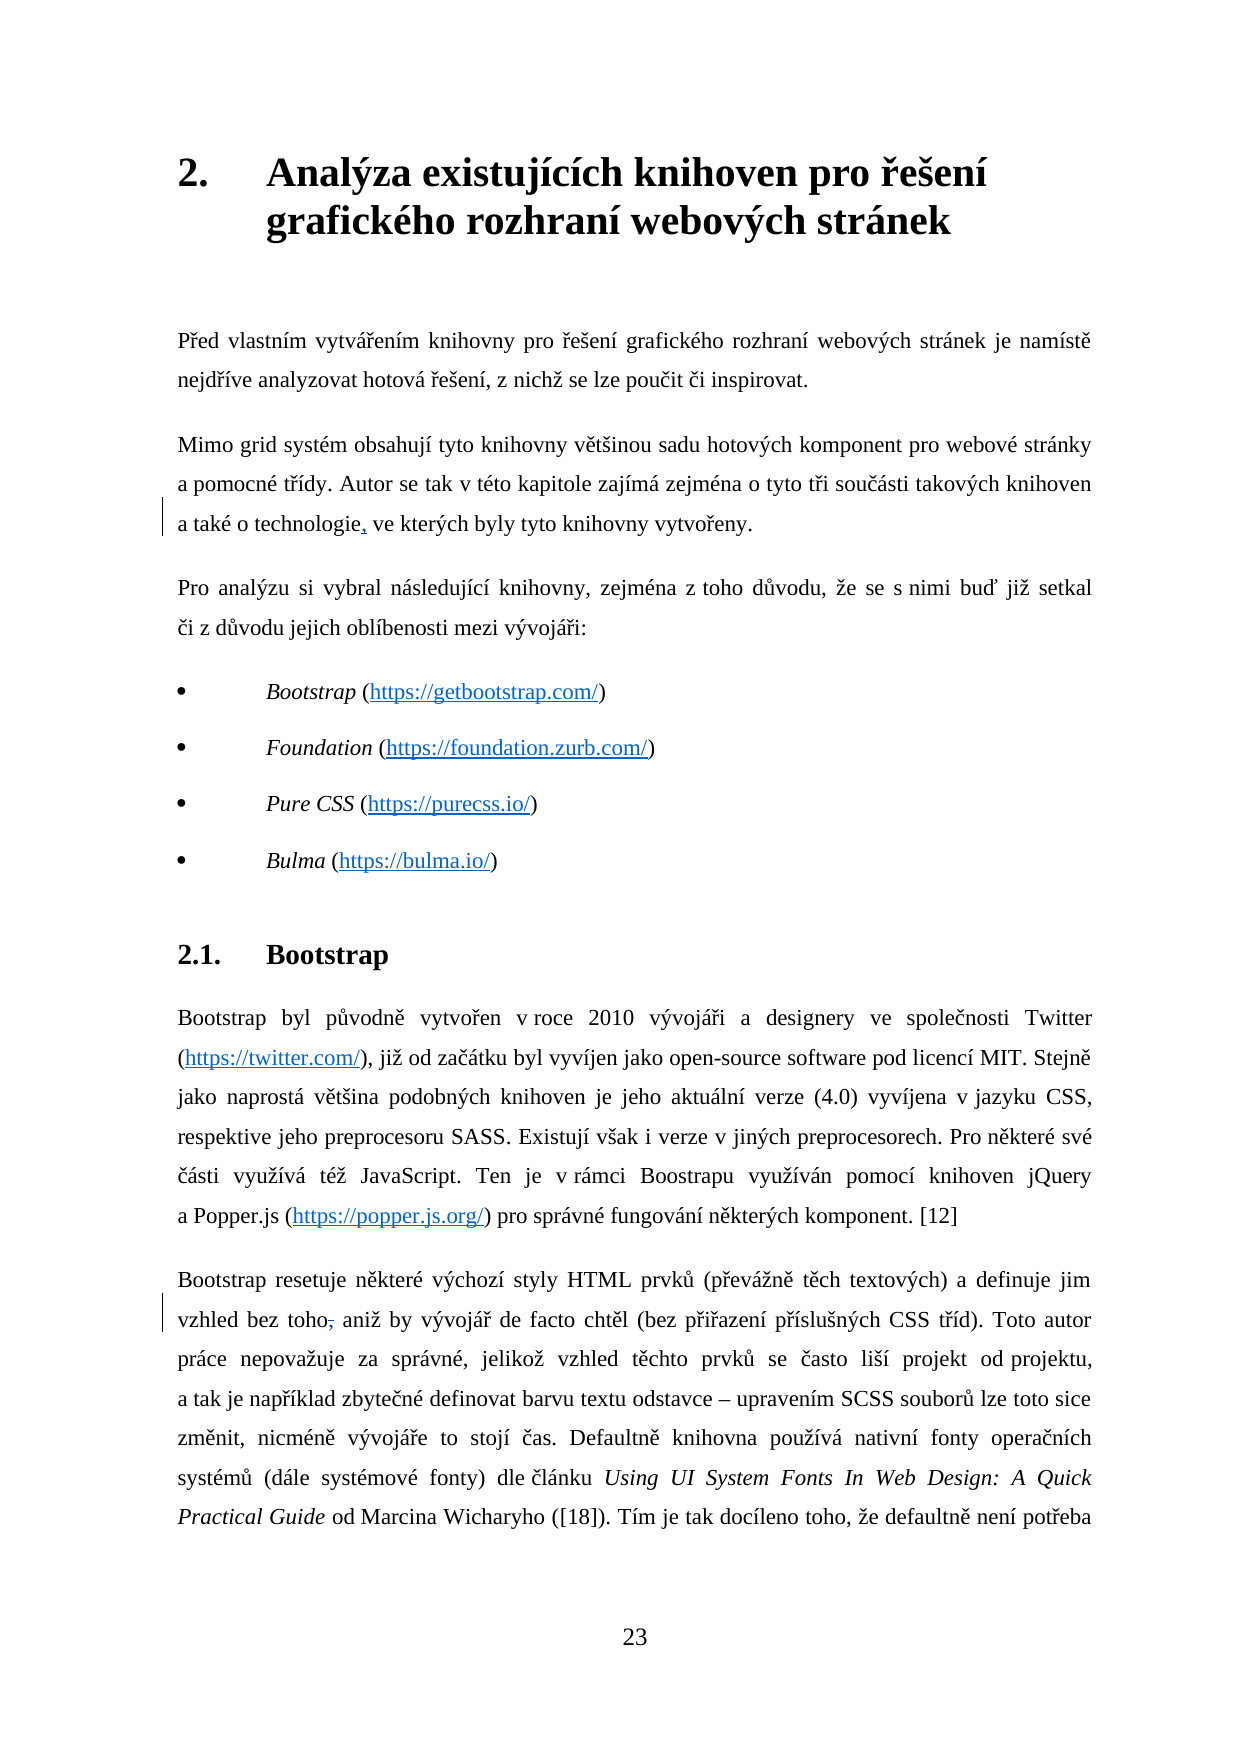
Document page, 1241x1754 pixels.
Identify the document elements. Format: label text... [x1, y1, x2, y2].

text Pro analýzu si vybral následující knihovny, zejména z toho důvodu, že se s nimi buď již setkal či z důvodu jejich oblíbenosti mezi vývojáři: [177, 574, 1092, 640]
list Bulma (https://bulma.io/) [177, 847, 1092, 873]
list Bootstrap (https://getbootstrap.com/) [177, 678, 1092, 704]
text Bootstrap byl původně vytvořen v roce 2010 vývojáři a designery ve společnosti Twitter (https://twitter.com/), již od začátku byl vyvíjen jako open-source software pod licencí MIT. Stejně jako naprostá většina podobných knihoven je jeho aktuální verze (4.0) vyvíjena v jazyku CSS, respektive jeho preprocesoru SASS. Existují však i verze v jiných preprocesorech. Pro některé své části využívá též JavaScript. Ten je v rámci Boostrapu využíván pomocí knihoven jQuery a Popper.js (https://popper.js.org/) pro správné fungování některých komponent. [12] [177, 1004, 1092, 1228]
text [177, 1266, 1092, 1529]
list Bootstrap [177, 937, 1092, 971]
text Mimo grid systém obsahují tyto knihovny většinou sadu hotových komponent pro webové stránky a pomocné třídy. Autor se tak v této kapitole zajímá zejména o tyto tři součásti takových knihoven a také o technologie ve kterých byly tyto knihovny vytvořeny. [177, 431, 1092, 536]
list Foundation (https://foundation.zurb.com/) [177, 734, 1092, 761]
list Pure CSS (https://purecss.io/) [177, 791, 1092, 817]
text Před vlastním vytvářením knihovny pro řešení grafického rozhraní webových stránek je namístě nejdříve analyzovat hotová řešení, z nichž se lze poučit či inspirovat. [177, 327, 1092, 393]
list Analýza existujících knihoven pro řešení grafického rozhraní webových stránek [177, 148, 1092, 243]
